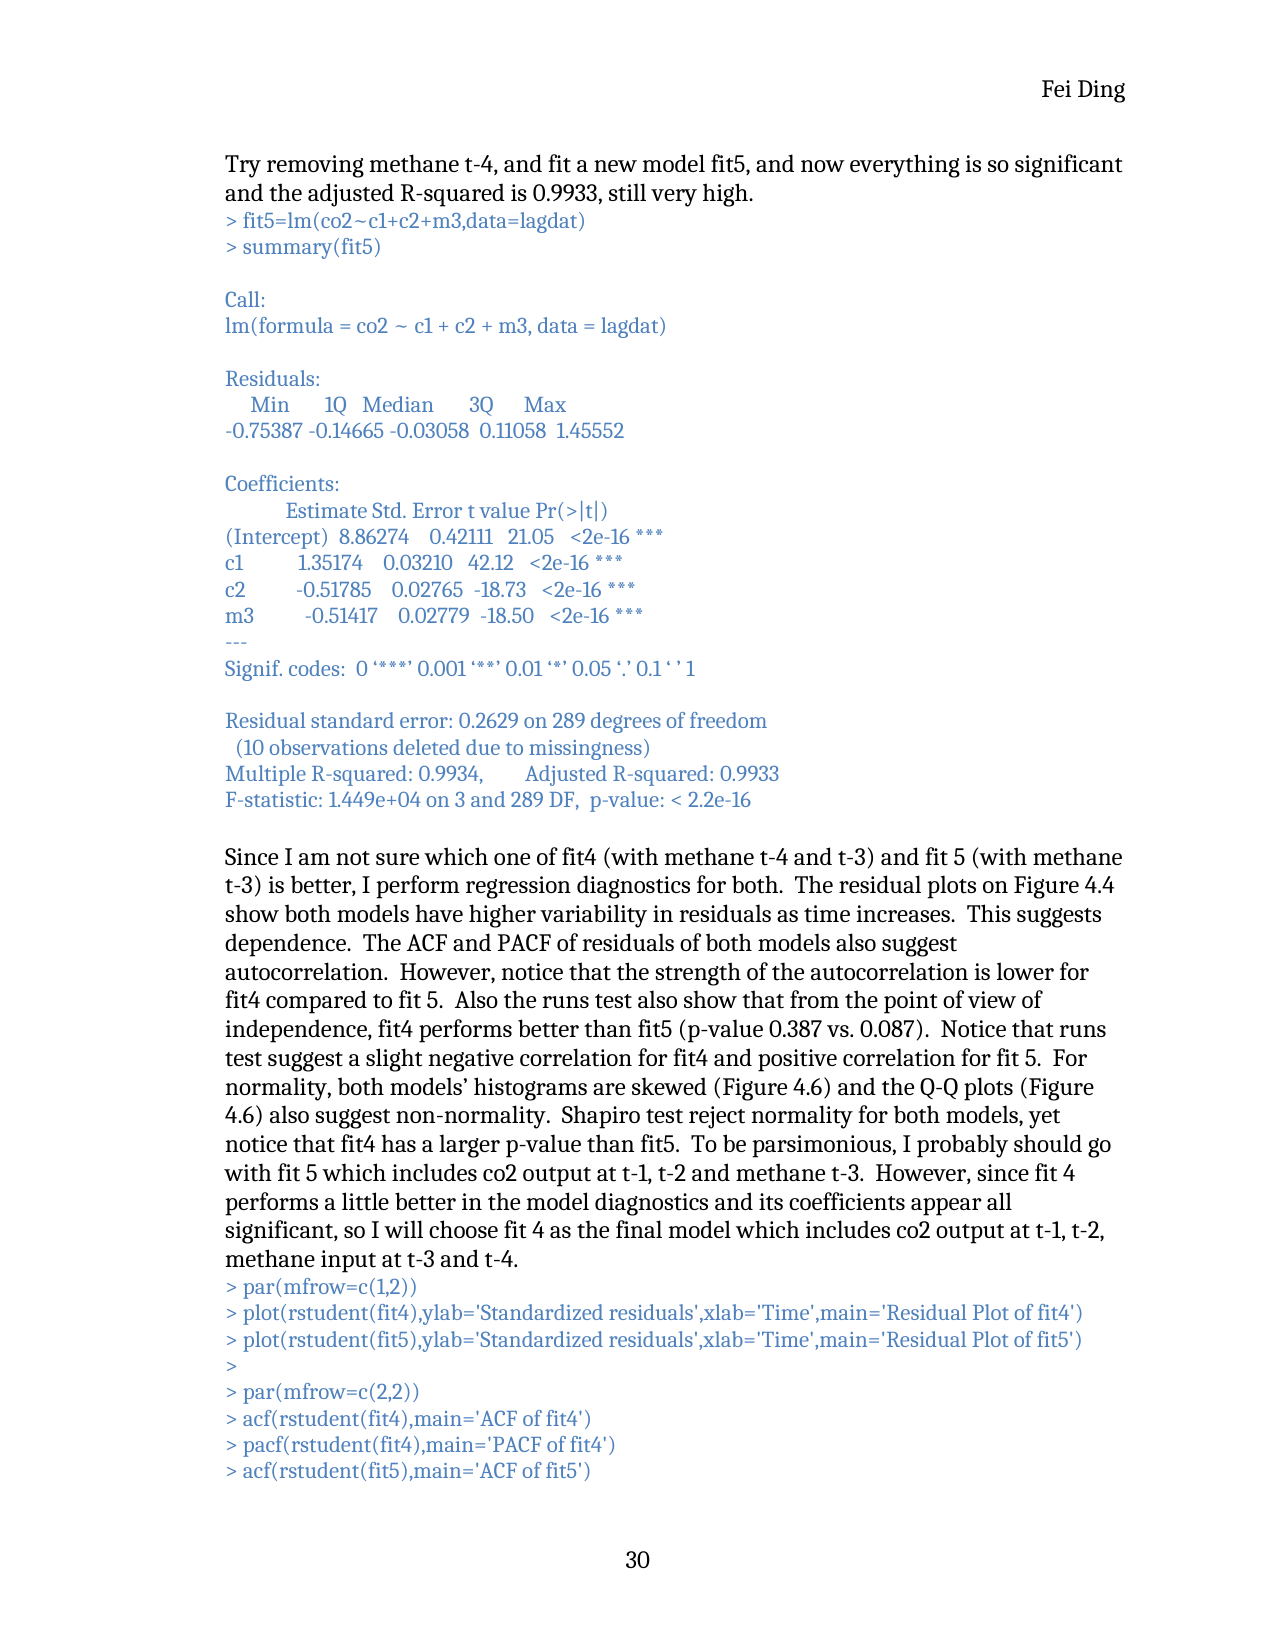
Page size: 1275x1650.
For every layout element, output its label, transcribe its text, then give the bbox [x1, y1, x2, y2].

list Min 1Q Median 3Q Max [225, 392, 1125, 418]
list -0.75387 -0.14665 -0.03058 0.11058 1.45552 [225, 418, 1125, 445]
list Multiple R-squared: 0.9934, Adjusted R-squared: 0.9933 [225, 761, 1125, 787]
list > [225, 1353, 1125, 1379]
list c2 -0.51785 0.02765 -18.73 <2e-16 *** [225, 576, 1125, 603]
list > summary(fit5) [225, 234, 1125, 260]
list F-statistic: 1.449e+04 on 3 and 289 DF, p-value: < 2.2e-16 [225, 787, 1125, 814]
list (Intercept) 8.86274 0.42111 21.05 <2e-16 *** [225, 524, 1125, 550]
list Residuals: [225, 366, 1125, 392]
list Coefficients: [225, 471, 1125, 497]
list Call: [225, 287, 1125, 313]
list c1 1.35174 0.03210 42.12 <2e-16 *** [225, 550, 1125, 576]
list lm(formula = co2 ~ c1 + c2 + m3, data = lagdat) [225, 313, 1125, 339]
list > par(mfrow=c(2,2)) [225, 1379, 1125, 1405]
list (10 observations deleted due to missingness) [225, 734, 1125, 761]
list > plot(rstudent(fit4),ylab='Standardized residuals',xlab='Time',main='Residual Plot of fit4') [225, 1300, 1125, 1326]
list Since I am not sure which one of fit4 (with methane t-4 and t-3) and fit 5 (with methane t-3) is better, I perform regression diagnostics for both. The residual plots on Figure 4.4 show both models have higher variability in residuals as time increases. This suggests dependence. The ACF and PACF of residuals of both models also suggest autocorrelation. However, notice that the strength of the autocorrelation is lower for fit4 compared to fit 5. Also the runs test also show that from the point of view of independence, fit4 performs better than fit5 (p-value 0.387 vs. 0.087). Notice that runs test suggest a slight negative correlation for fit4 and positive correlation for fit 5. For normality, both models’ histograms are skewed (Figure 4.6) and the Q-Q plots (Figure 4.6) also suggest non-normality. Shapiro test reject normality for both models, yet notice that fit4 has a larger p-value than fit5. To be parsimonious, I probably should go with fit 5 which includes co2 output at t-1, t-2 and methane t-3. However, since fit 4 performs a little better in the model diagnostics and its coefficients appear all significant, so I will choose fit 4 as the final model which includes co2 output at t-1, t-2, methane input at t-3 and t-4. [225, 842, 1125, 1274]
list Residual standard error: 0.2629 on 289 degrees of freedom [225, 708, 1125, 734]
list > acf(rstudent(fit4),main='ACF of fit4') [225, 1405, 1125, 1432]
list Estimate Std. Error t value Pr(>|t|) [225, 497, 1125, 524]
list > plot(rstudent(fit5),ylab='Standardized residuals',xlab='Time',main='Residual Plot of fit5') [225, 1326, 1125, 1353]
list m3 -0.51417 0.02779 -18.50 <2e-16 *** [225, 603, 1125, 629]
list > pacf(rstudent(fit4),main='PACF of fit4') [225, 1432, 1125, 1458]
list > fit5=lm(co2~c1+c2+m3,data=lagdat) [225, 207, 1125, 234]
list --- [225, 629, 1125, 656]
list > par(mfrow=c(1,2)) [225, 1274, 1125, 1300]
list Try removing methane t-4, and fit a new model fit5, and now everything is so significant and the adjusted R-squared is 0.9933, still very high. [225, 150, 1125, 207]
list > acf(rstudent(fit5),main='ACF of fit5') [225, 1458, 1125, 1484]
list Signif. codes: 0 ‘***’ 0.001 ‘**’ 0.01 ‘*’ 0.05 ‘.’ 0.1 ‘ ’ 1 [225, 656, 1125, 682]
